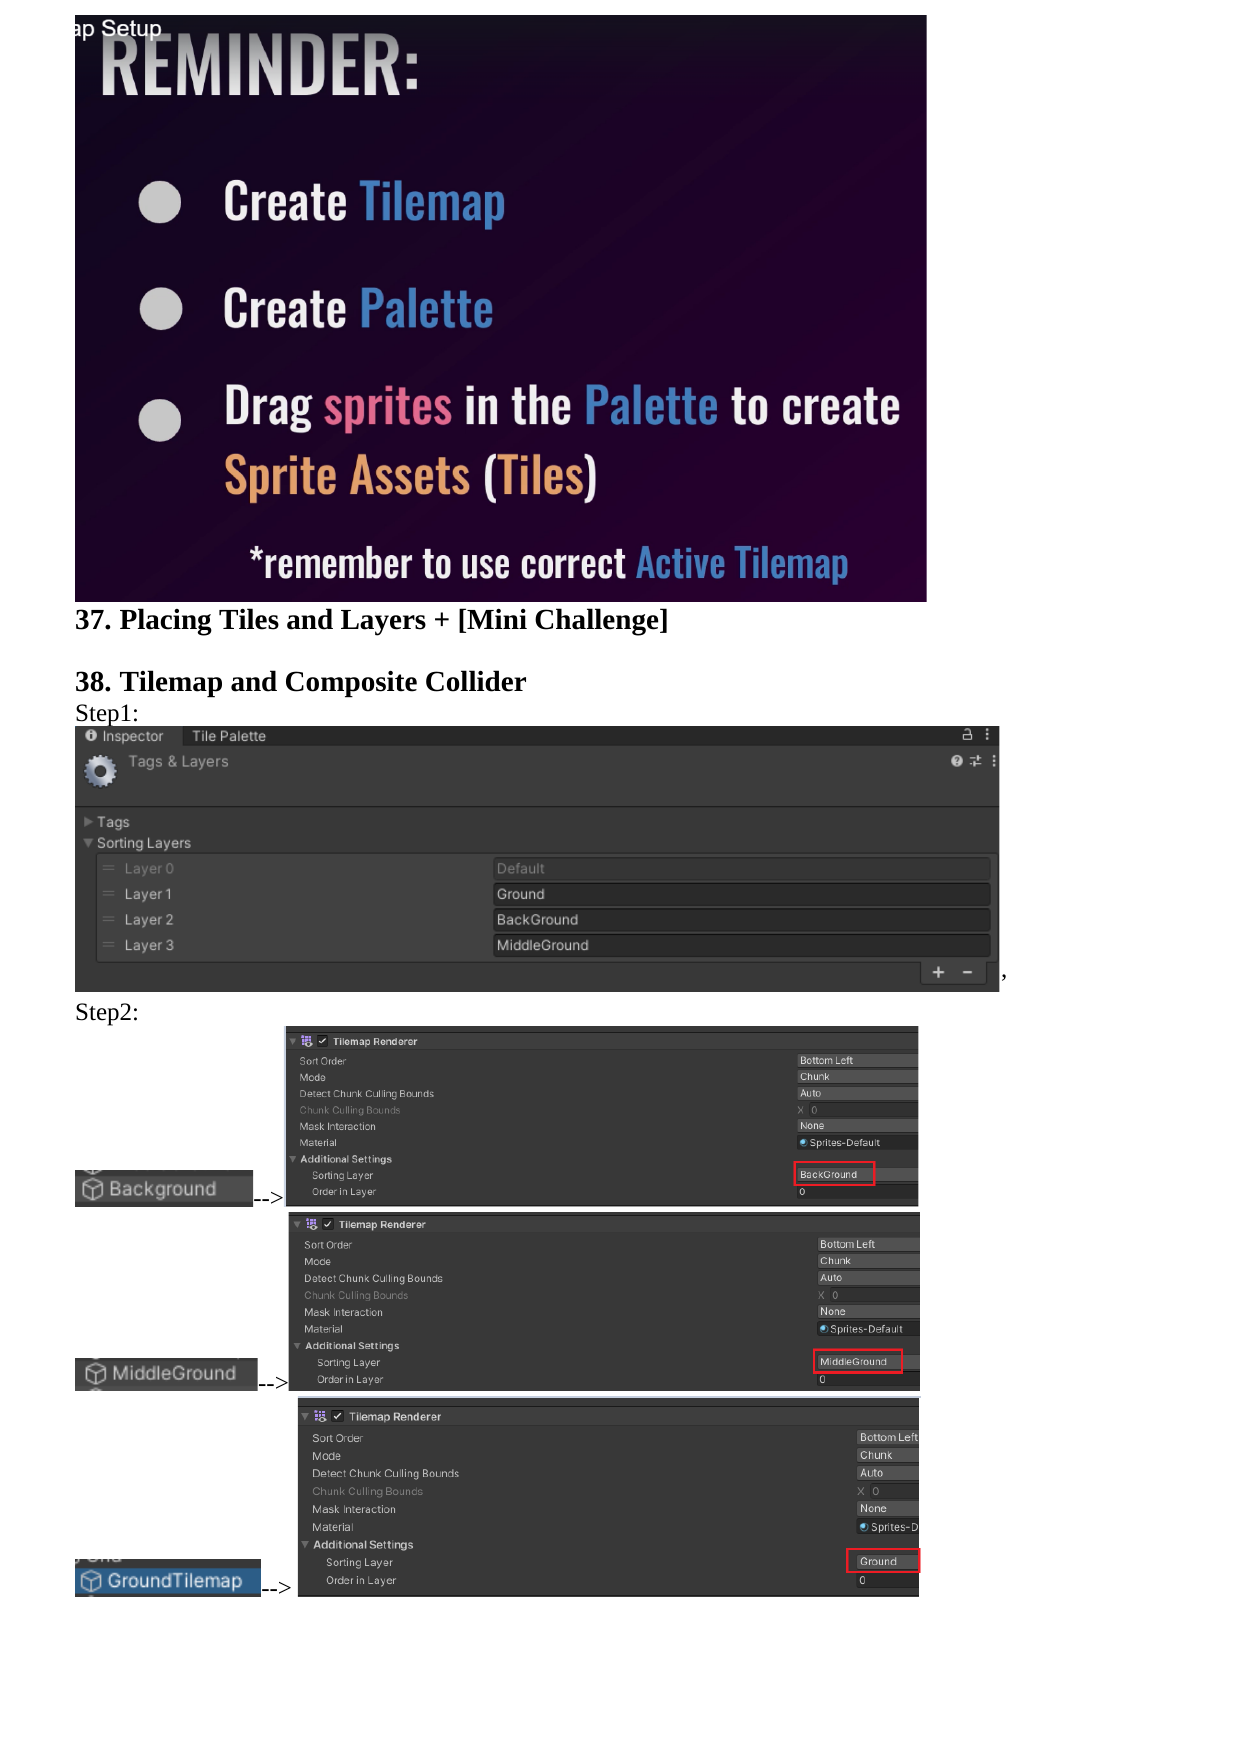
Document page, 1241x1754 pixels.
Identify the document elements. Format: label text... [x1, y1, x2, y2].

picture [297, 1396, 921, 1597]
picture [75, 1170, 254, 1207]
picture [75, 726, 1000, 992]
subtitle Placing Tiles and Layers + [Mini Challenge] [75, 602, 1165, 635]
subtitle Tilemap and Composite Collider [75, 664, 1165, 698]
text Step2: [75, 997, 1165, 1026]
picture [75, 1559, 261, 1597]
picture [75, 15, 927, 602]
picture [283, 1026, 919, 1207]
picture [75, 1358, 258, 1391]
picture [288, 1212, 923, 1391]
text Step1: [75, 698, 1165, 726]
